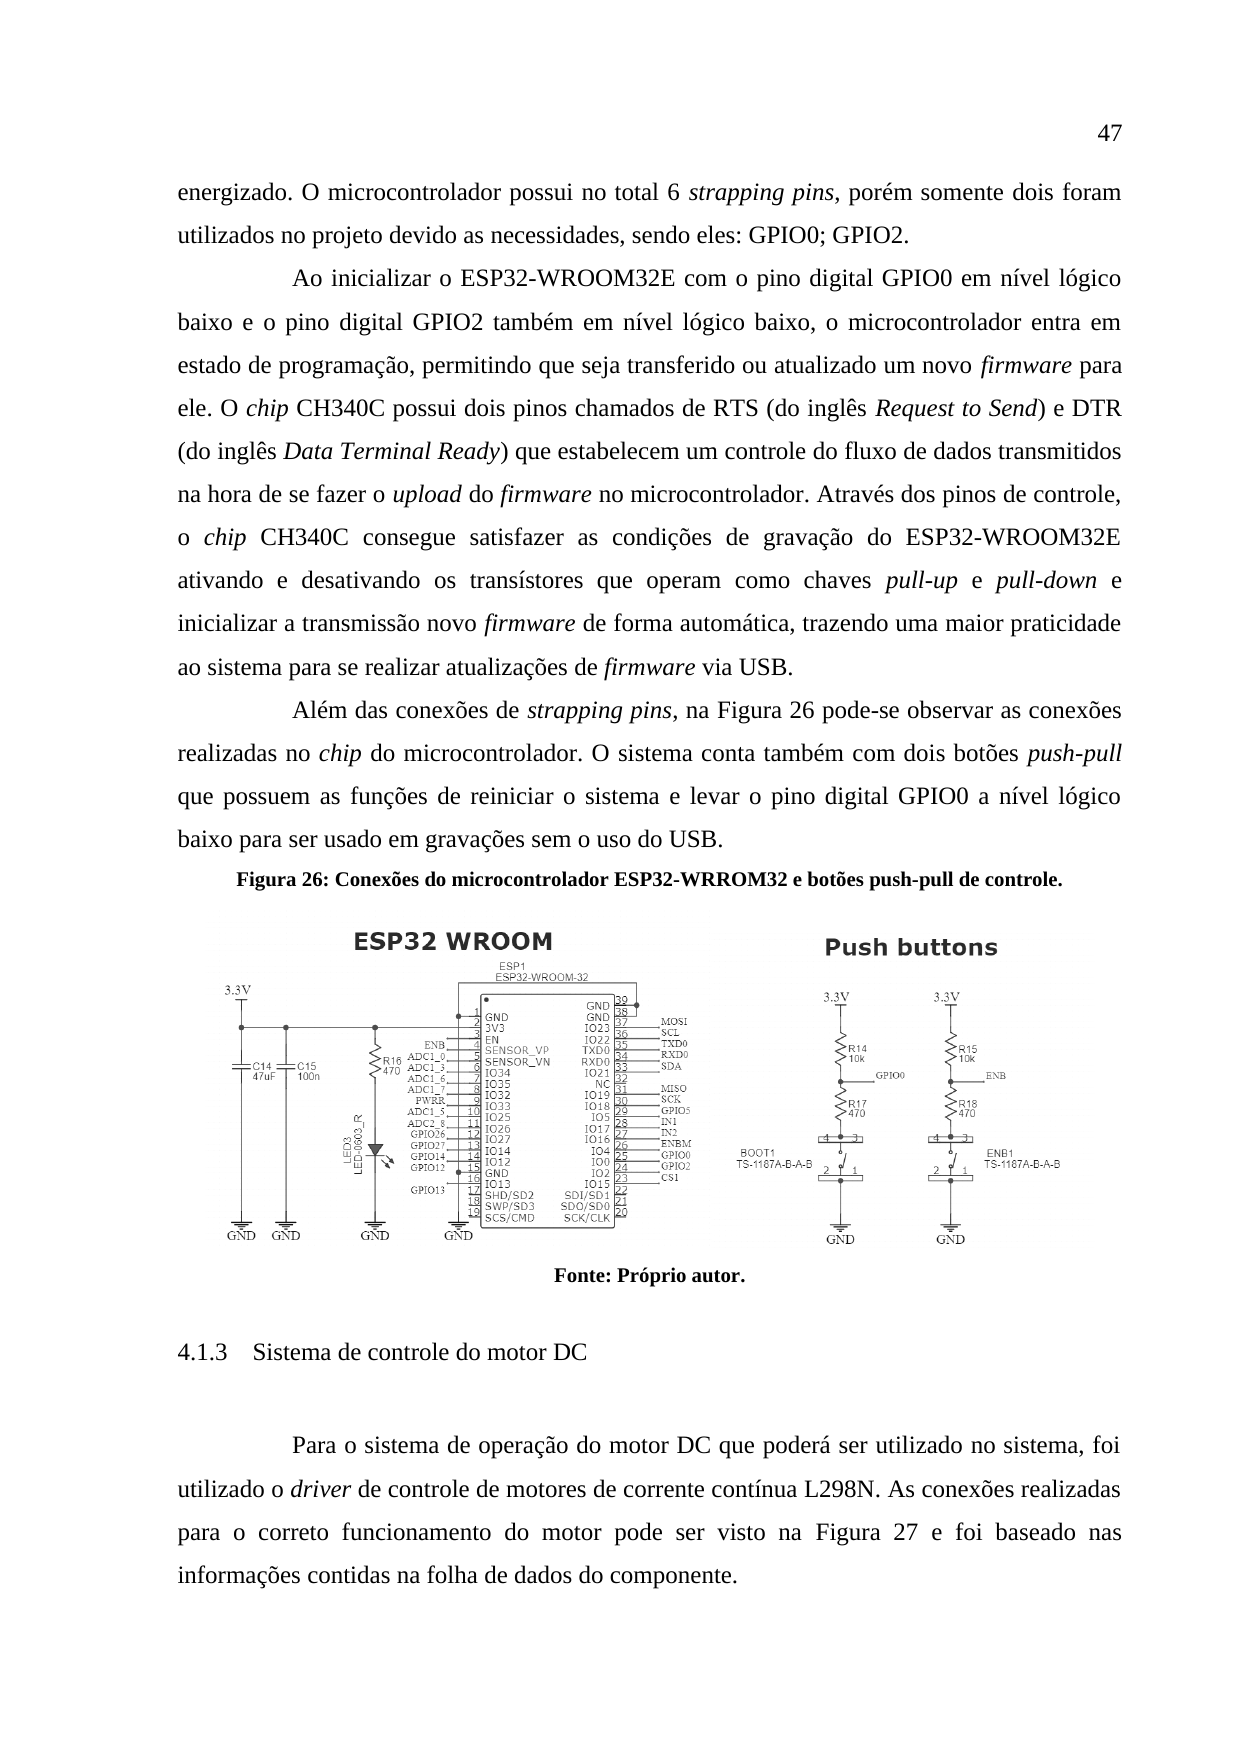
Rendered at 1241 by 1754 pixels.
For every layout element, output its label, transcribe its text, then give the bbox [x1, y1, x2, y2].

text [177, 177, 1122, 249]
text Ao inicializar o ESP32-WROOM32E com o pino digital GPIO0 em nível lógico baixo e o pino digital GPIO2 também em nível lógico baixo, o microcontrolador entra em estado de programação, permitindo que seja transferido ou atualizado um novo firmware para ele. O chip CH340C possui dois pinos chamados de RTS (do inglês Request to Send) e DTR (do inglês Data Terminal Ready) que estabelecem um controle do fluxo de dados transmitidos na hora de se fazer o upload do firmware no microcontrolador. Através dos pinos de controle, o chip CH340C consegue satisfazer as condições de gravação do ESP32-WROOM32E ativando e desativando os transístores que operam como chaves pull-up e pull-down e inicializar a transmissão novo firmware de forma automática, trazendo uma maior praticidade ao sistema para se realizar atualizações de firmware via USB. [177, 263, 1122, 680]
text Para o sistema de operação do motor DC que poderá ser utilizado no sistema, foi utilizado o driver de controle de motores de corrente contínua L298N. As conexões realizadas para o correto funcionamento do motor pode ser visto na Figura 27 e foi baseado nas informações contidas na folha de dados do componente. [177, 1431, 1122, 1589]
subtitle Sistema de controle do motor DC [177, 1337, 1122, 1366]
text Além das conexões de strapping pins, na Figura 26 pode-se observar as conexões realizadas no chip do microcontrolador. O sistema conta também com dois botões push-pull que possuem as funções de reiniciar o sistema e levar o pino digital GPIO0 a nível lógico baixo para ser usado em gravações sem o uso do USB. [177, 695, 1122, 853]
text Fonte: Próprio autor. [177, 1263, 1122, 1287]
text Figura 26: Conexões do microcontrolador ESP32-WRROM32 e botões push-pull de controle. [177, 867, 1122, 891]
